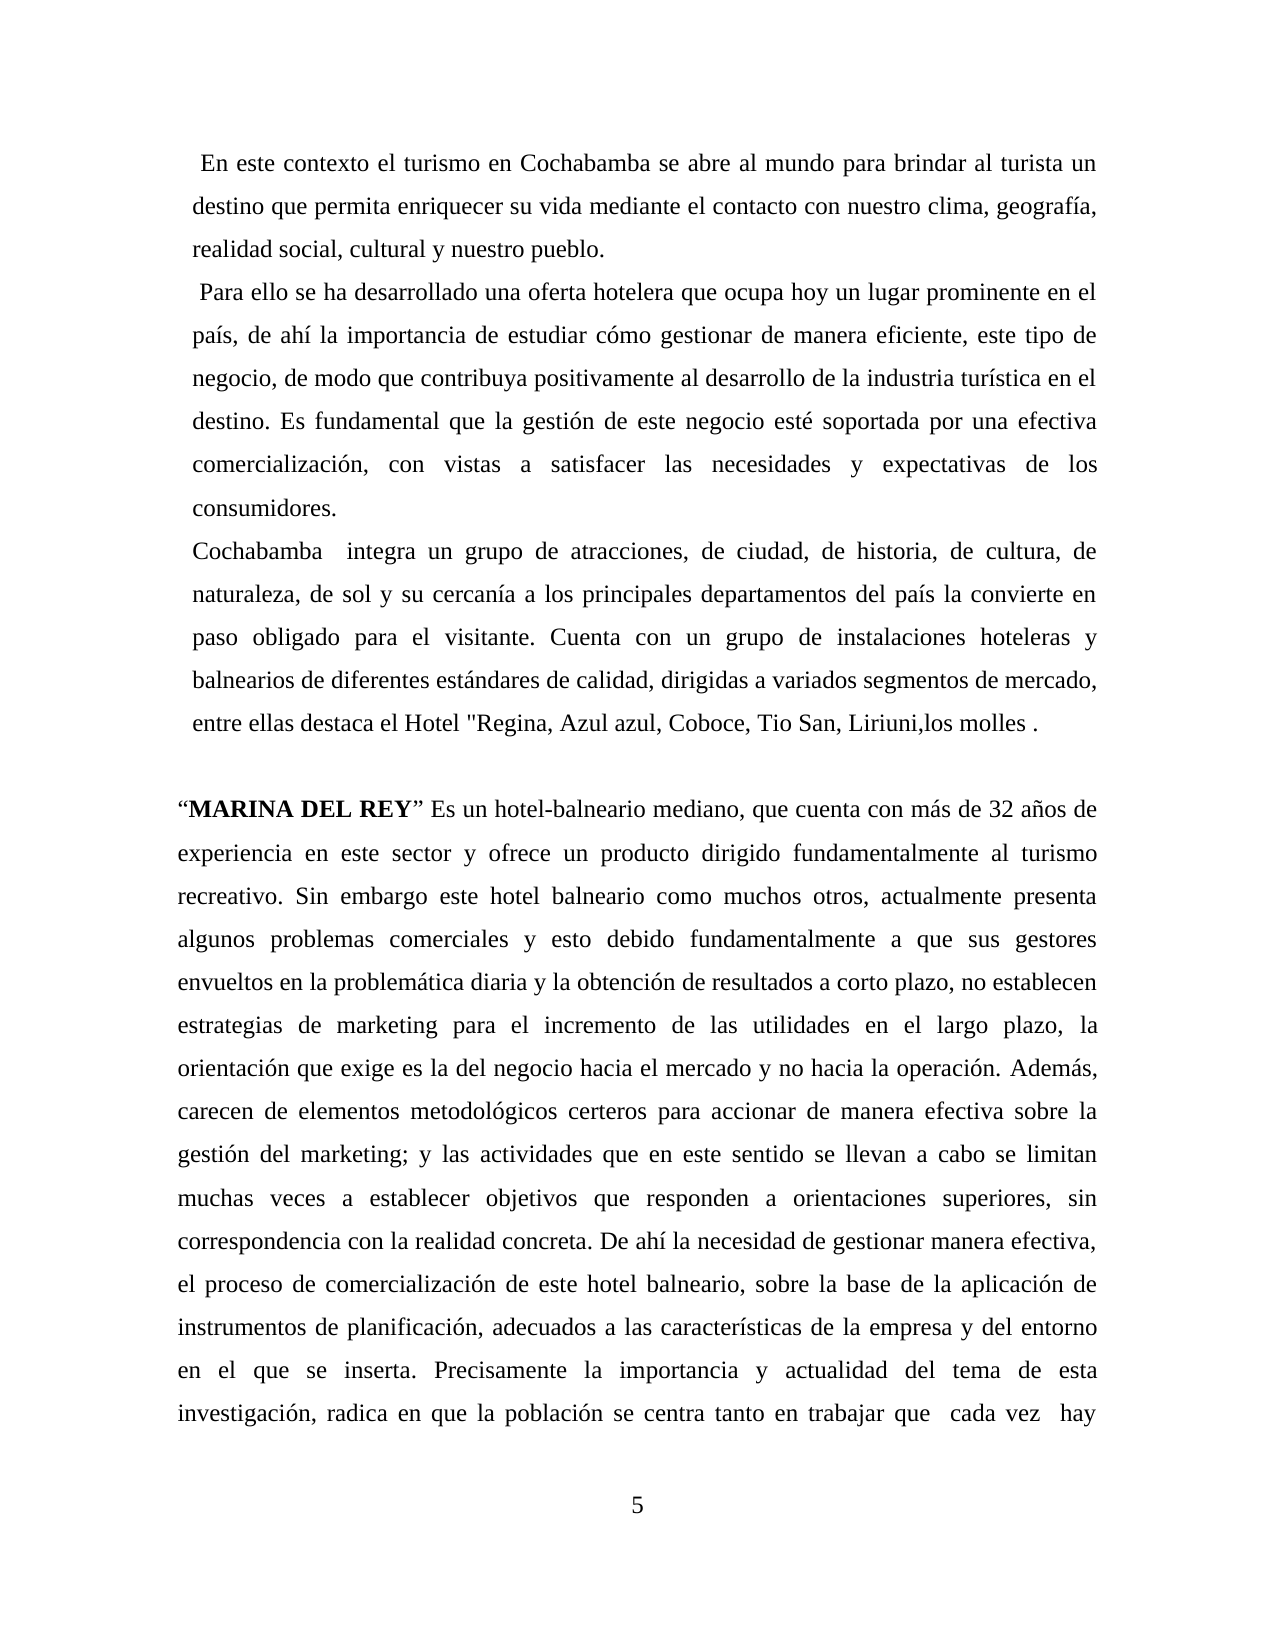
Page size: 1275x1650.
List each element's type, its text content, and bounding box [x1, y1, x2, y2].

list En este contexto el turismo en Cochabamba se abre al mundo para brindar al turista un destino que permita enriquecer su vida mediante el contacto con nuestro clima, geografía, realidad social, cultural y nuestro pueblo. [192, 148, 1098, 263]
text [177, 794, 1098, 1427]
list Para ello se ha desarrollado una oferta hotelera que ocupa hoy un lugar prominente en el país, de ahí la importancia de estudiar cómo gestionar de manera eficiente, este tipo de negocio, de modo que contribuya positivamente al desarrollo de la industria turística en el destino. Es fundamental que la gestión de este negocio esté soportada por una efectiva comercialización, con vistas a satisfacer las necesidades y expectativas de los consumidores. [192, 277, 1098, 521]
list Cochabamba integra un grupo de atracciones, de ciudad, de historia, de cultura, de naturaleza, de sol y su cercanía a los principales departamentos del país la convierte en paso obligado para el visitante. Cuenta con un grupo de instalaciones hoteleras y balnearios de diferentes estándares de calidad, dirigidas a variados segmentos de mercado, entre ellas destaca el Hotel "Regina, Azul azul, Coboce, Tio San, Liriuni,los molles . [192, 536, 1098, 737]
